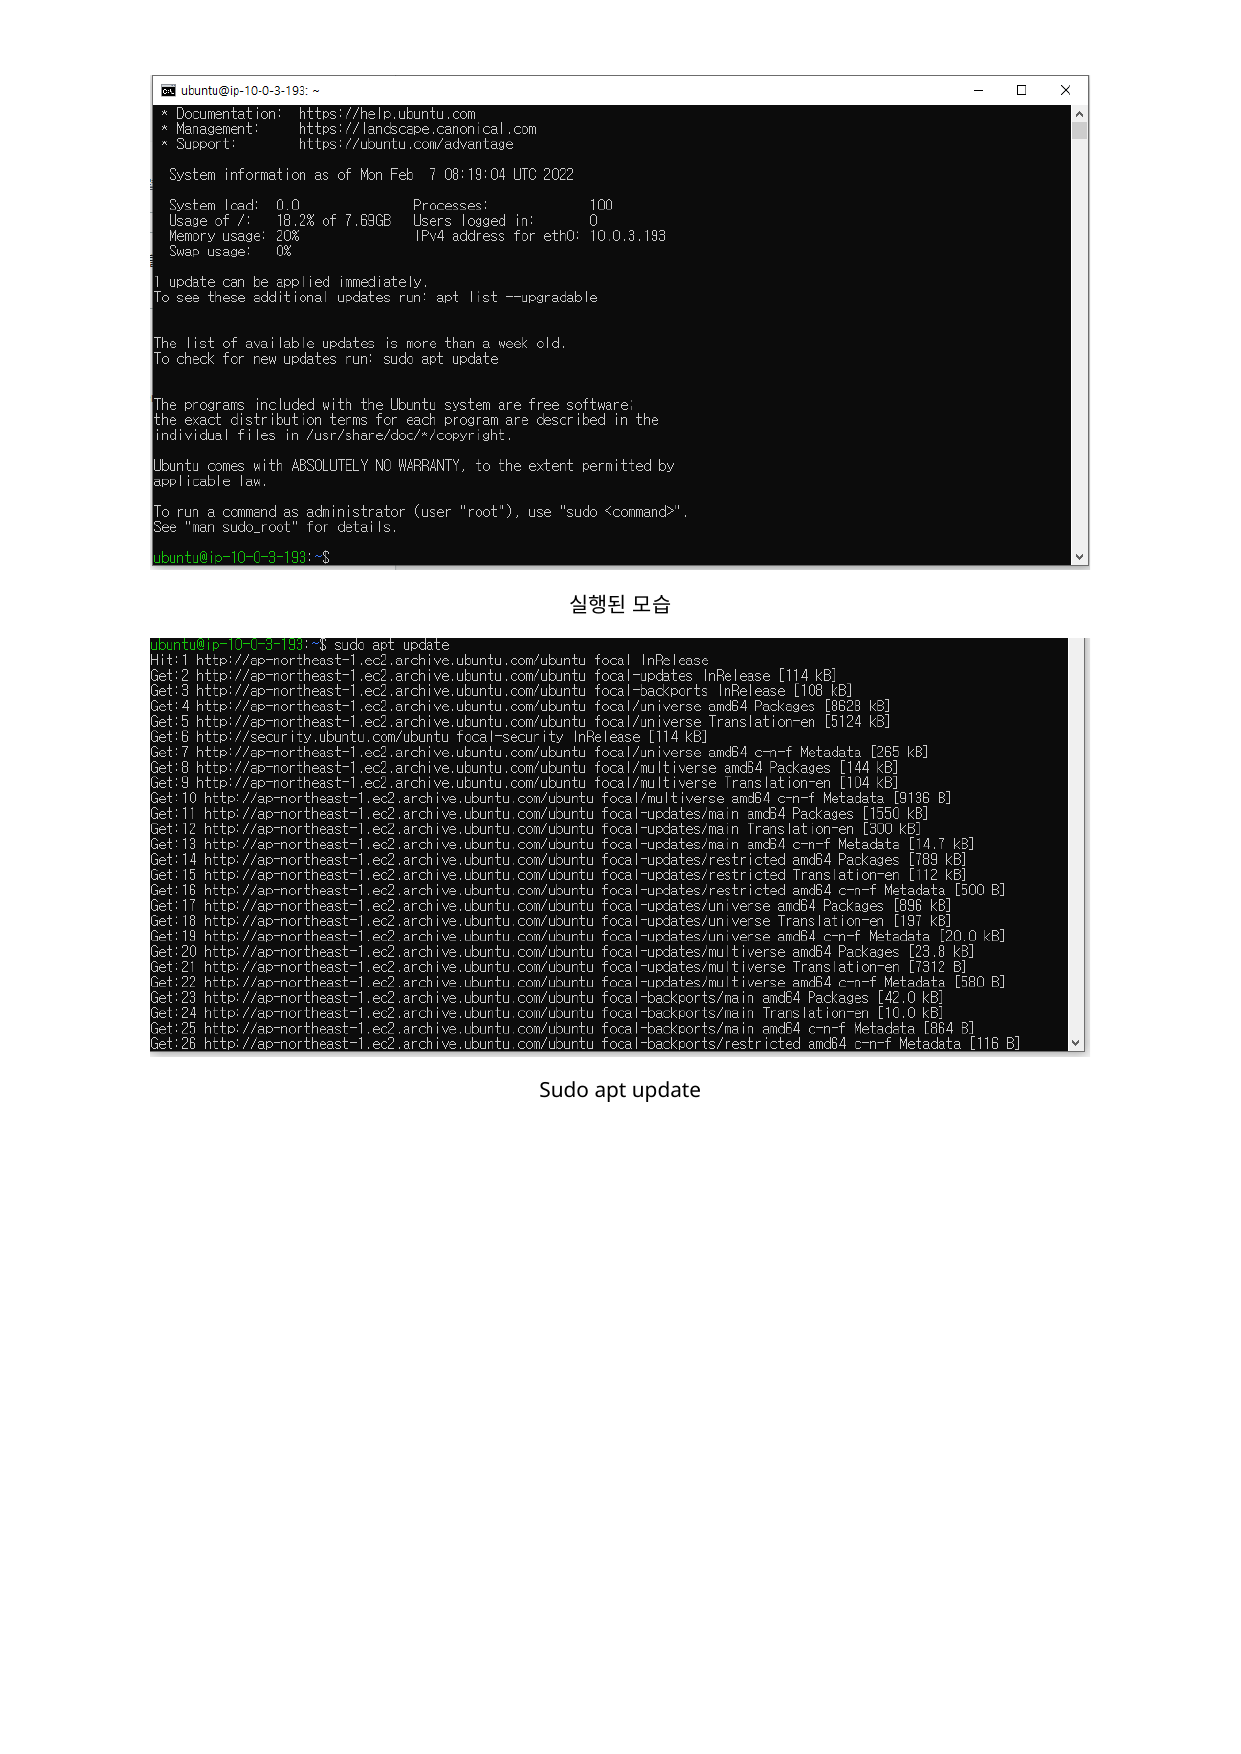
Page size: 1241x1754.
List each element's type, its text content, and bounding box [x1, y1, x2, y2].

picture [150, 638, 1091, 1057]
picture [150, 75, 1091, 570]
text Sudo apt update [75, 1075, 1165, 1103]
text 실행된 모습 [75, 589, 1165, 619]
